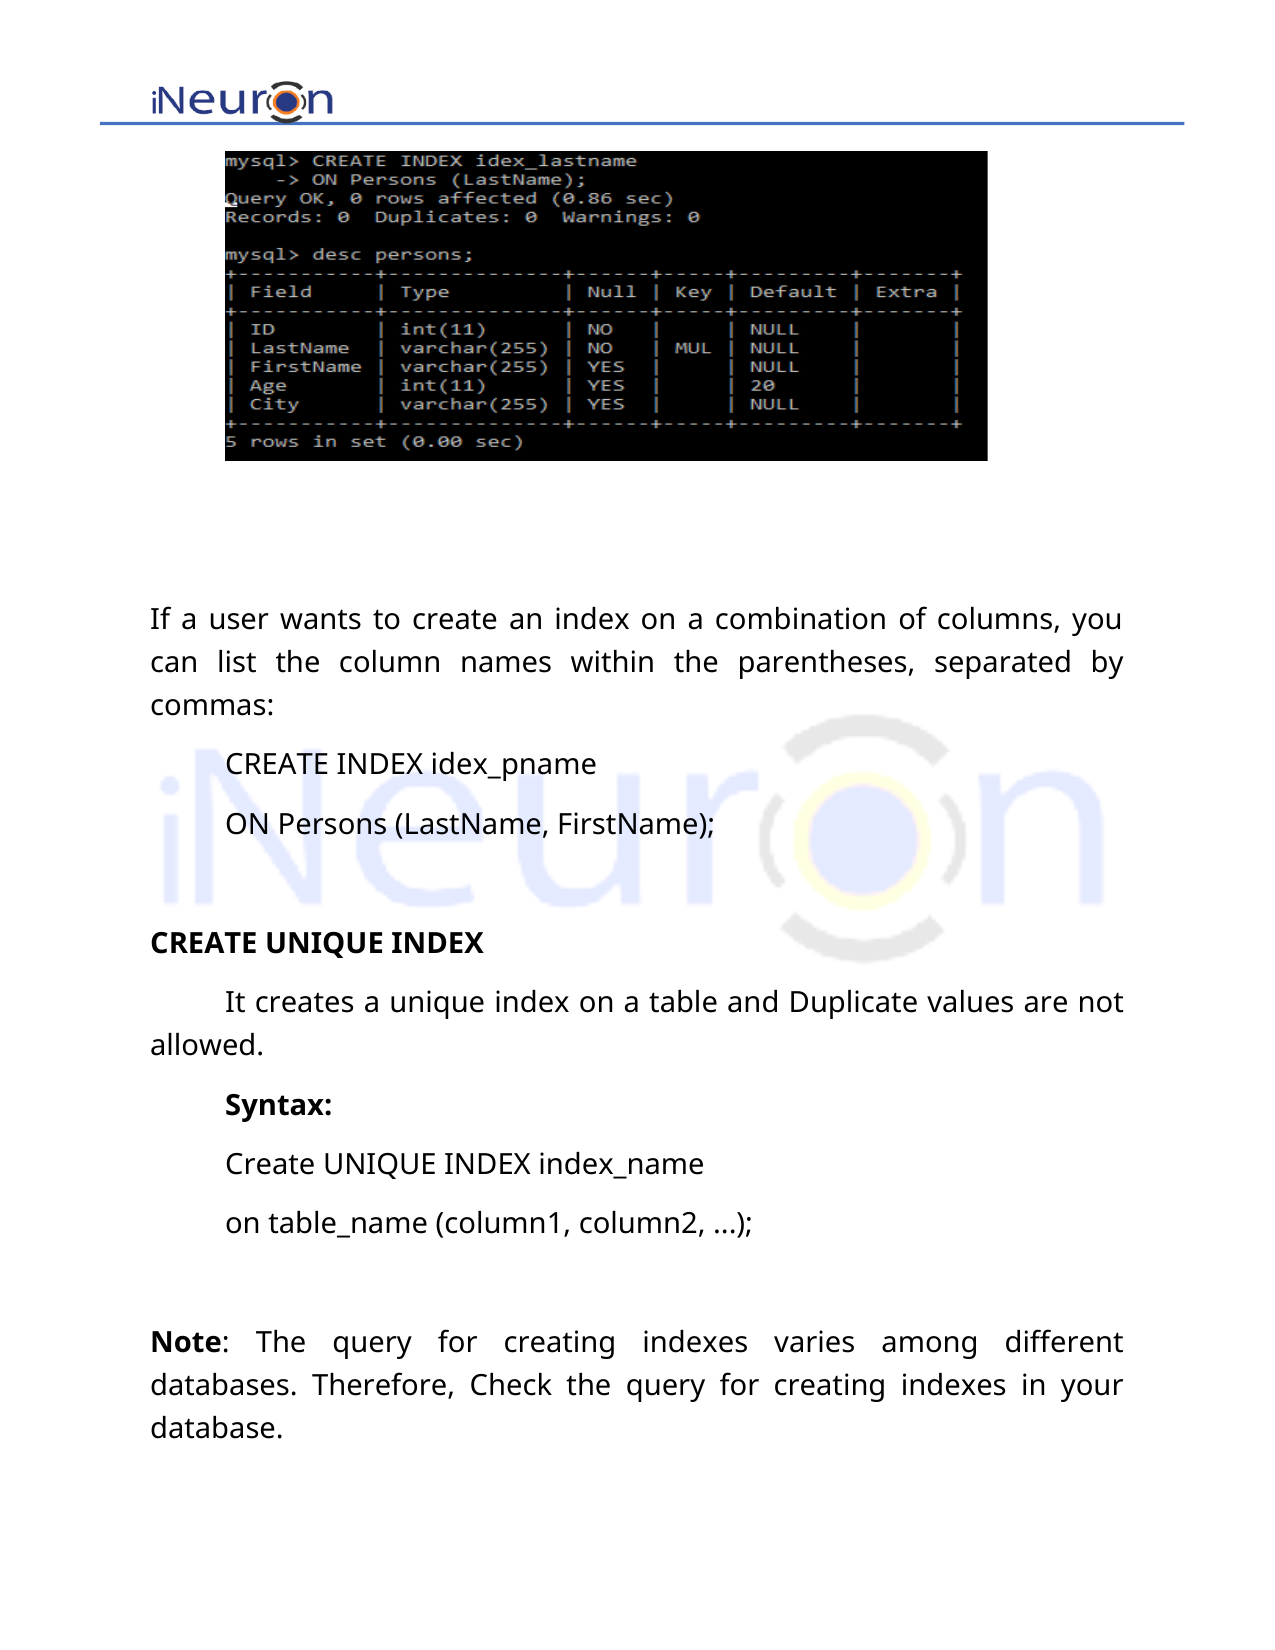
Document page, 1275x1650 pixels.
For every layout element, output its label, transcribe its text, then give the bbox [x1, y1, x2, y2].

picture [225, 151, 988, 461]
text It creates a unique index on a table and Duplicate values are not allowed. [150, 981, 1125, 1064]
text CREATE INDEX idex_pname [150, 743, 1125, 783]
text CREATE UNIQUE INDEX [150, 922, 1125, 962]
text ON Persons (LastName, FirstName); [150, 803, 1125, 843]
text Create UNIQUE INDEX index_name [150, 1143, 1125, 1183]
text Syntax: [150, 1084, 1125, 1123]
text Note: The query for creating indexes varies among different databases. Therefore, Check the query for creating indexes in your database. [150, 1322, 1125, 1447]
text on table_name (column1, column2, ...); [150, 1203, 1125, 1242]
text If a user wants to create an index on a combination of columns, you can list the column names within the parentheses, separated by commas: [150, 598, 1125, 724]
picture [150, 75, 335, 124]
